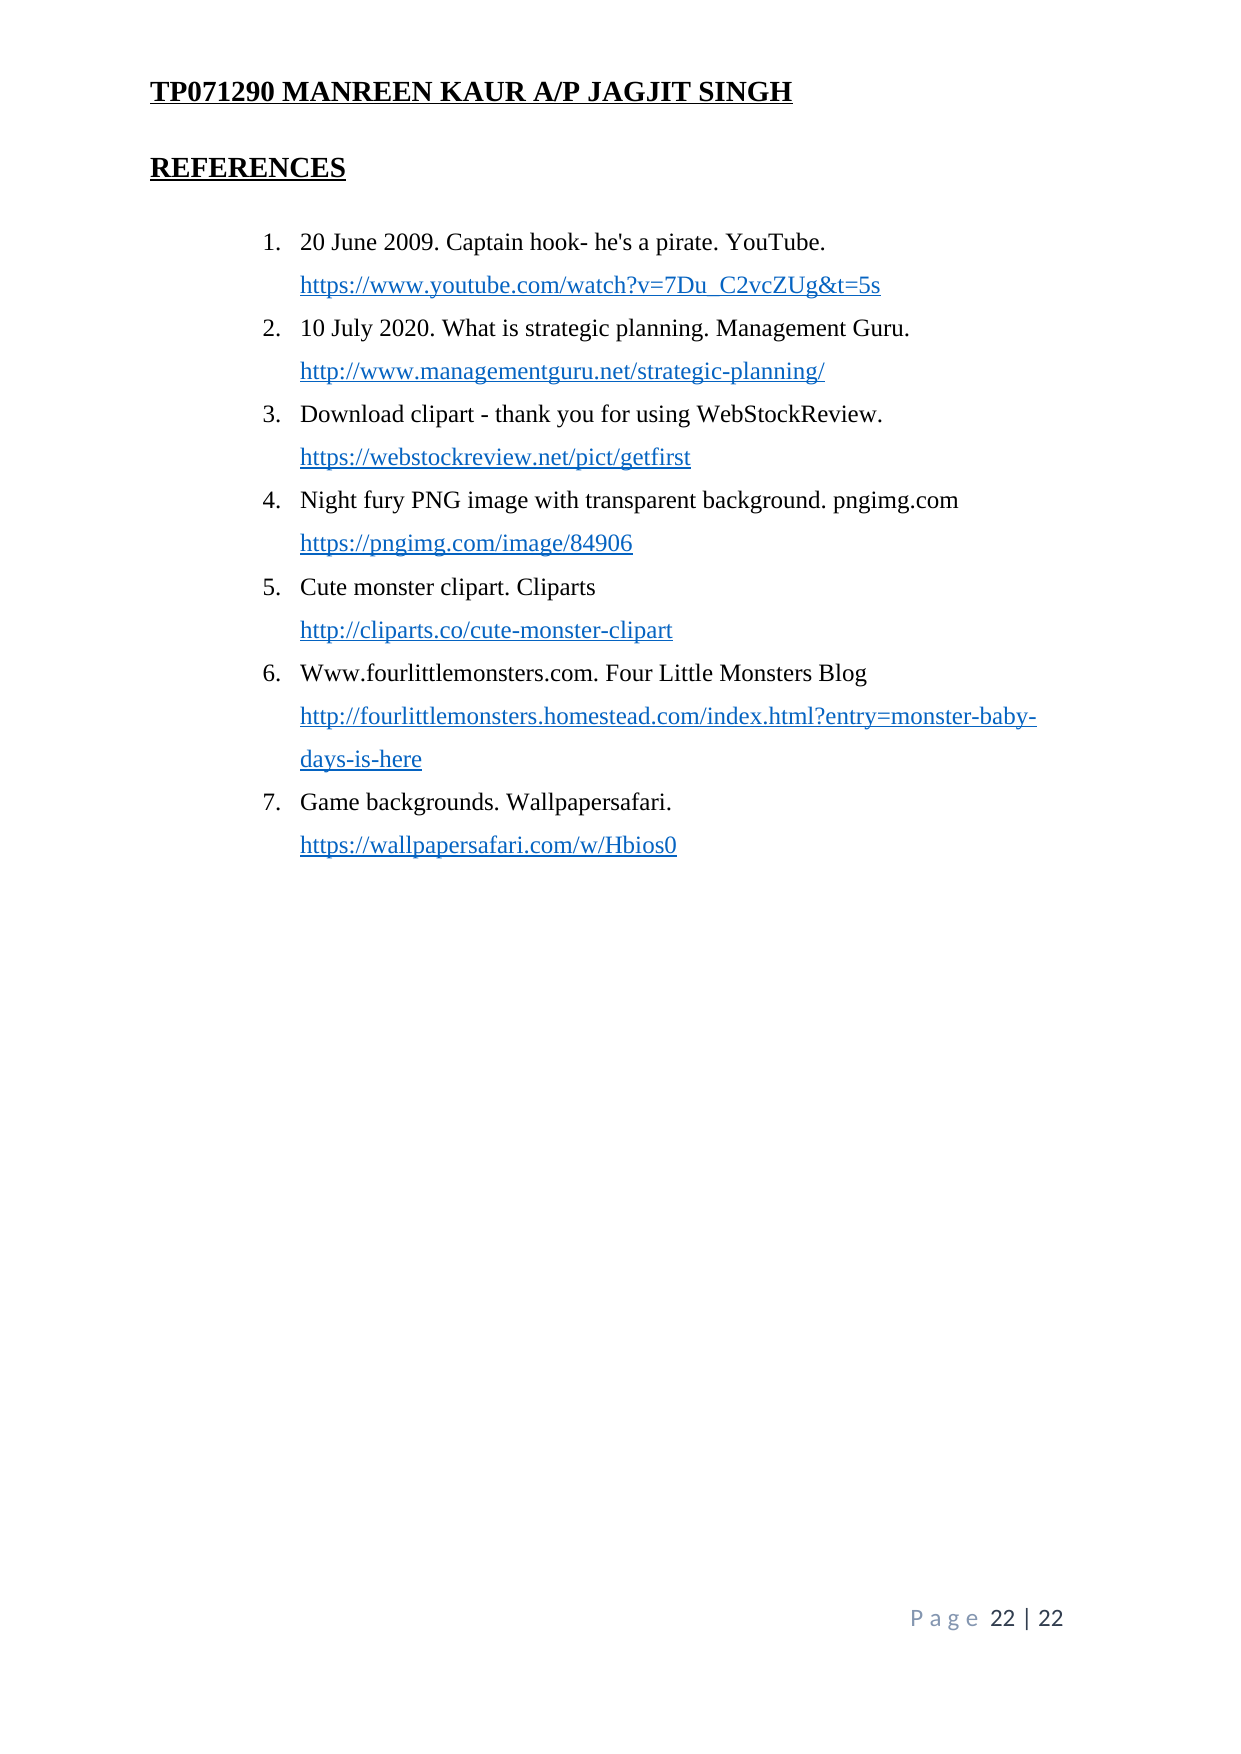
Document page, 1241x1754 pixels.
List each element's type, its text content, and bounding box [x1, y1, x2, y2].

list 10 July 2020. What is strategic planning. Management Guru. [262, 313, 1090, 342]
list http://www.managementguru.net/strategic-planning/ [300, 356, 1090, 385]
list 20 June 2009. Captain hook- he's a pirate. YouTube. https://www.youtube.com/watch?v=7Du_C2vcZUg&t=5s [262, 227, 1090, 298]
list https://webstockreview.net/pict/getfirst [300, 442, 1090, 471]
list https://pngimg.com/image/84906 [300, 528, 1090, 557]
list Night fury PNG image with transparent background. pngimg.com [262, 485, 1090, 514]
subtitle REFERENCES [150, 150, 1090, 183]
list Game backgrounds. Wallpapersafari. [262, 787, 1090, 816]
list https://wallpapersafari.com/w/Hbios0 [300, 830, 1090, 859]
list http://cliparts.co/cute-monster-clipart [300, 615, 1090, 643]
list Www.fourlittlemonsters.com. Four Little Monsters Blog [262, 658, 1090, 687]
list http://fourlittlemonsters.homestead.com/index.html?entry=monster-baby-days-is-here [300, 701, 1090, 773]
list Download clipart - thank you for using WebStockReview. [262, 399, 1090, 428]
list Cute monster clipart. Cliparts [262, 572, 1090, 600]
